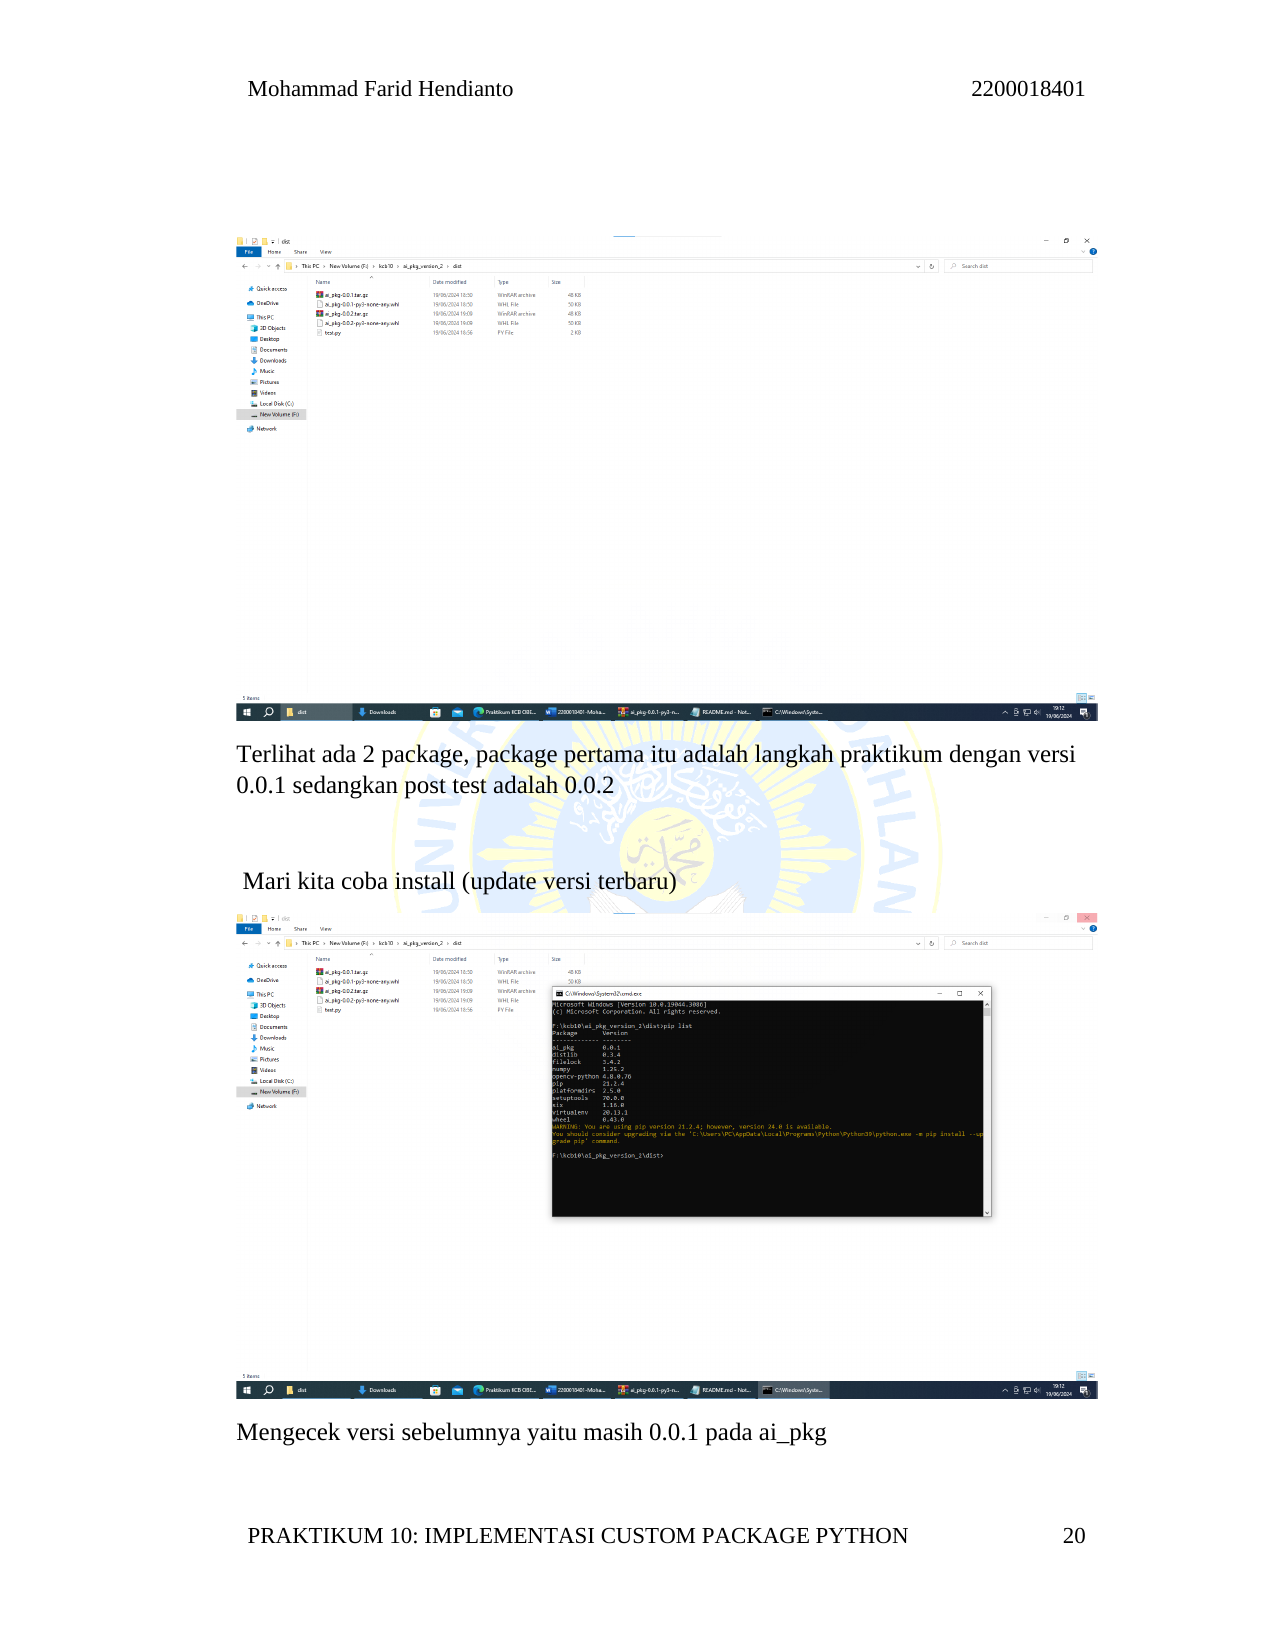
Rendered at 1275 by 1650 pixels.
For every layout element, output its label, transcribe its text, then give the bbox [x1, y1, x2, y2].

text Mengecek versi sebelumnya yaitu masih 0.0.1 pada ai_pkg [236, 1417, 1098, 1446]
picture [236, 236, 1098, 721]
picture [236, 913, 1098, 1399]
text Mari kita coba install (update versi terbaru) [236, 866, 1098, 895]
text Terlihat ada 2 package, package pertama itu adalah langkah praktikum dengan versi 0.0.1 sedangkan post test adalah 0.0.2 [236, 739, 1098, 799]
